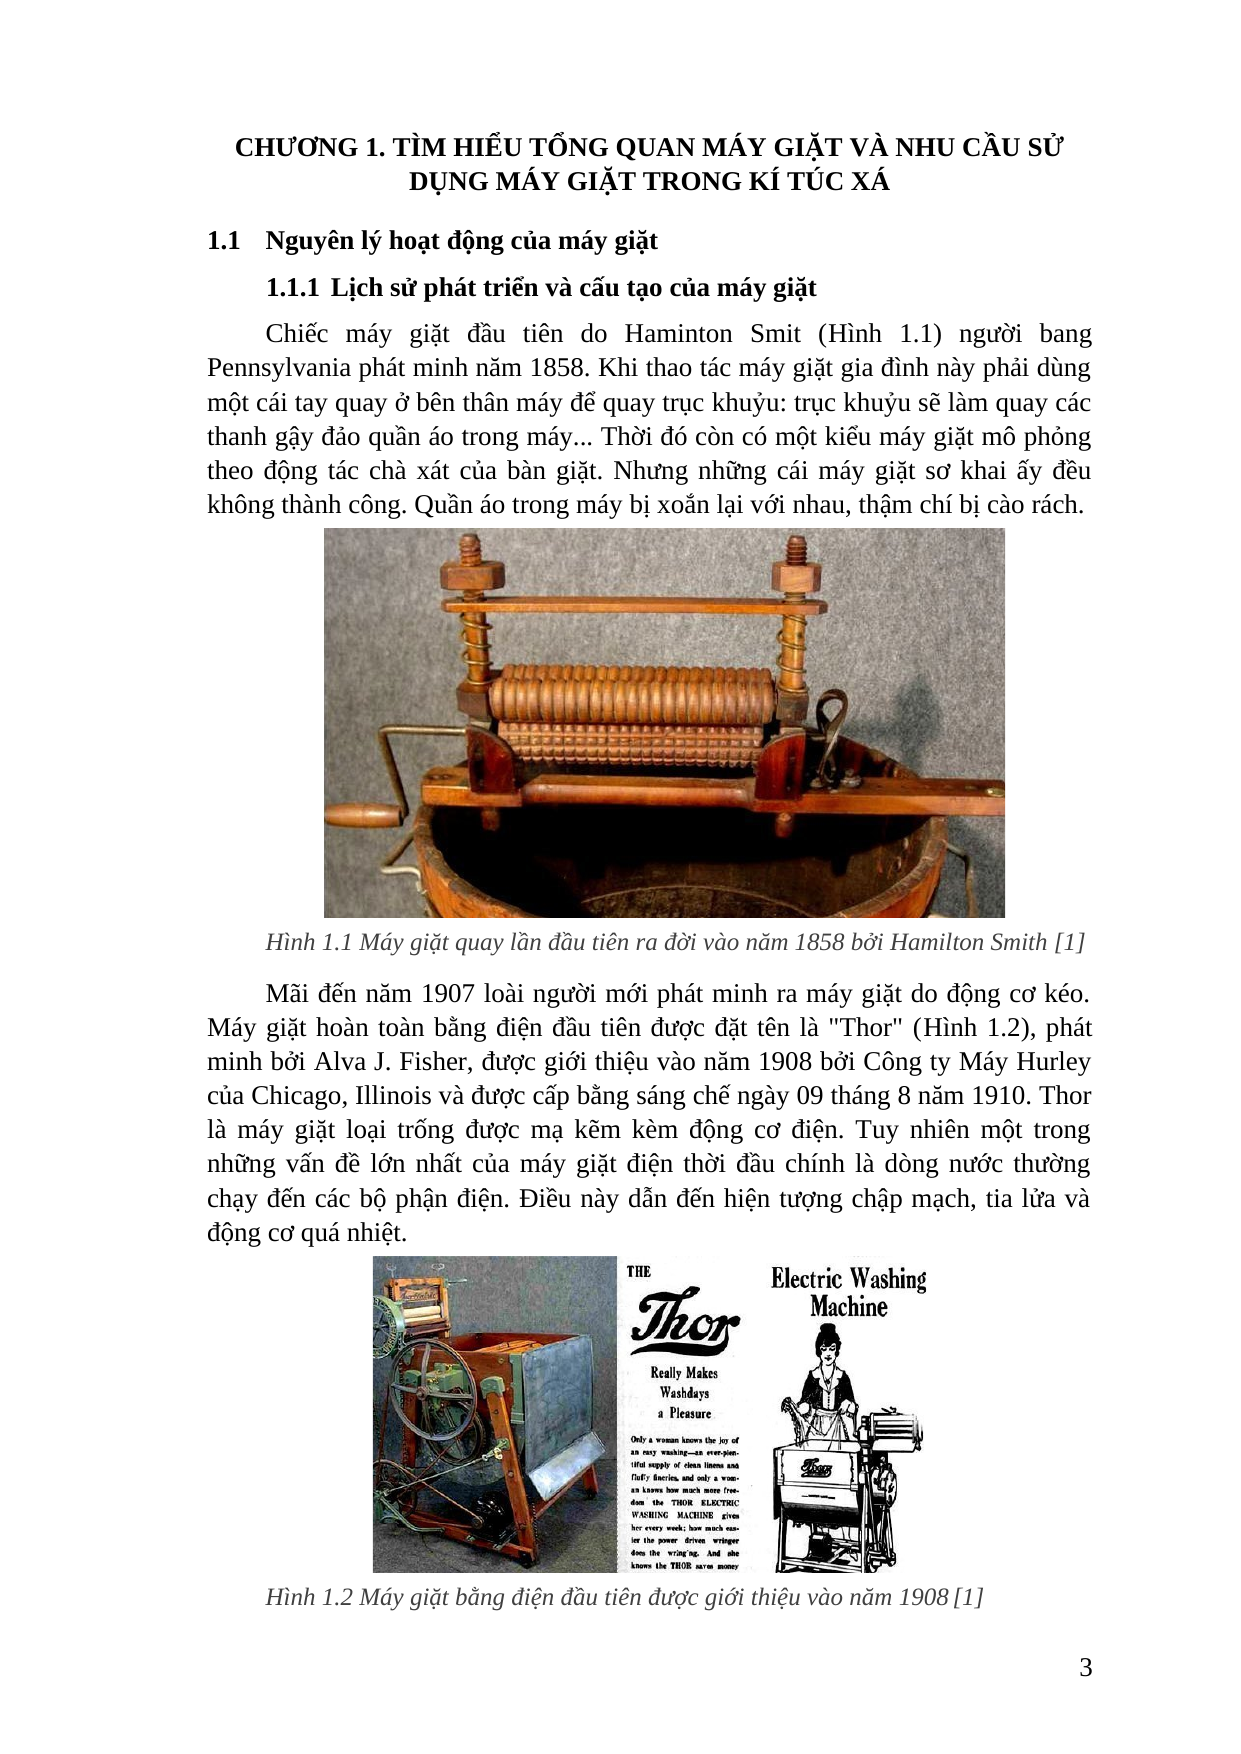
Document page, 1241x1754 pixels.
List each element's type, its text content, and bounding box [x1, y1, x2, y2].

text Mãi đến năm 1907 loài người mới phát minh ra máy giặt do động cơ kéo. Máy giặt hoàn toàn bằng điện đầu tiên được đặt tên là "Thor" (Hình 1.2), phát minh bởi Alva J. Fisher, được giới thiệu vào năm 1908 bởi Công ty Máy Hurley của Chicago, Illinois và được cấp bằng sáng chế ngày 09 tháng 8 năm 1910. Thor là máy giặt loại trống được mạ kẽm kèm động cơ điện. Tuy nhiên một trong những vấn đề lớn nhất của máy giặt điện thời đầu chính là dòng nước thường chạy đến các bộ phận điện. Điều này dẫn đến hiện tượng chập mạch, tia lửa và động cơ quá nhiệt. [207, 977, 1092, 1247]
picture [372, 1256, 927, 1573]
text Hình . Máy giặt quay lần đầu tiên ra đời vào năm 1858 bởi Hamilton Smith [207, 927, 1092, 956]
subtitle Nguyên lý hoạt động của máy giặt [207, 224, 1092, 255]
picture [323, 528, 1005, 918]
subtitle Lịch sử phát triển và cấu tạo của máy giặt [266, 271, 1092, 302]
subtitle TÌM HIỂU TỔNG QUAN MÁY GIẶT VÀ NHU CẦU SỬ DỤNG MÁY GIẶT TRONG KÍ TÚC XÁ [207, 131, 1092, 196]
text Hình . Máy giặt bằng điện đầu tiên được giới thiệu vào năm 1908 [207, 1582, 1092, 1611]
text Chiếc máy giặt đầu tiên do Haminton Smit (Hình 1.1) người bang Pennsylvania phát minh năm 1858. Khi thao tác máy giặt gia đình này phải dùng một cái tay quay ở bên thân máy để quay trục khuỷu: trục khuỷu sẽ làm quay các thanh gậy đảo quần áo trong máy... Thời đó còn có một kiểu máy giặt mô phỏng theo động tác chà xát của bàn giặt. Nhưng những cái máy giặt sơ khai ấy đều không thành công. Quần áo trong máy bị xoắn lại với nhau, thậm chí bị cào rách. [207, 317, 1092, 519]
